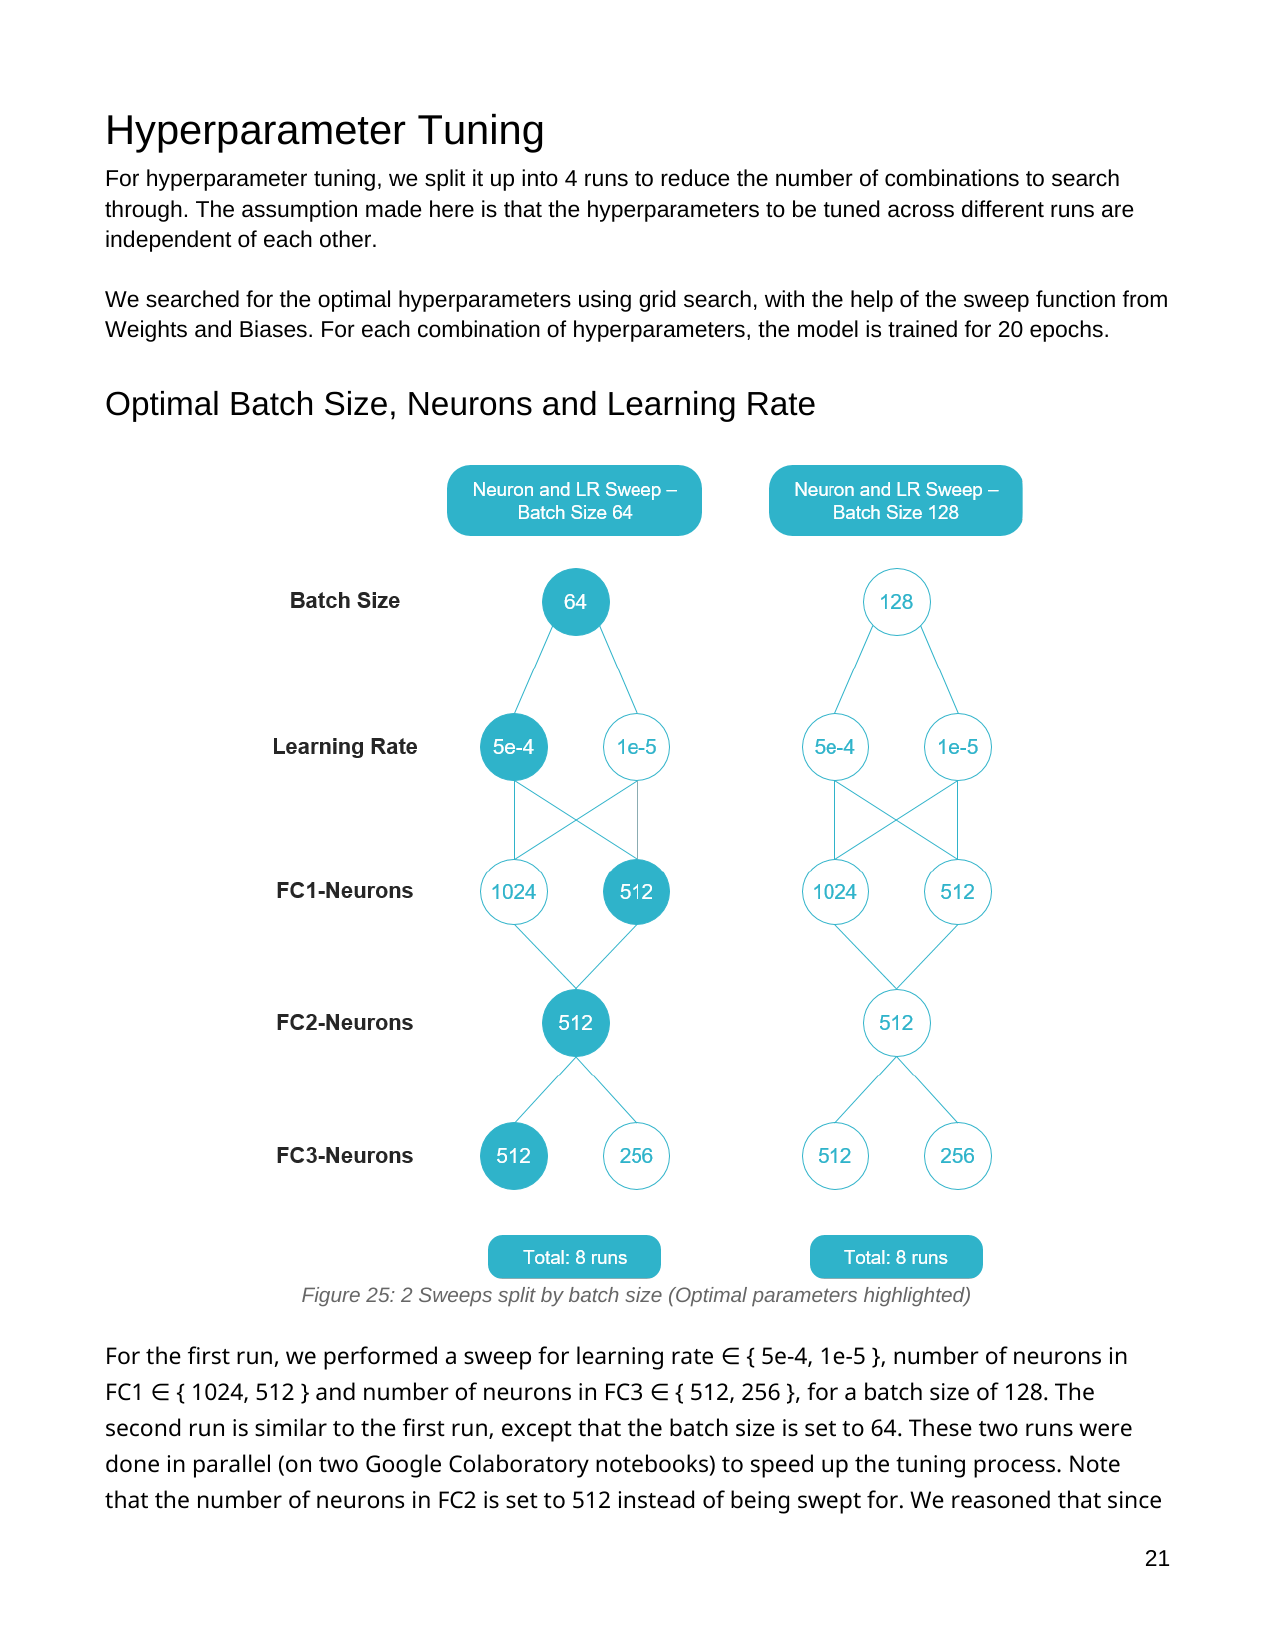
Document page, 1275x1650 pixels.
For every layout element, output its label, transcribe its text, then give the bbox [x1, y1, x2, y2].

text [105, 1340, 1170, 1515]
subtitle Optimal Batch Size, Neurons and Learning Rate [105, 384, 1170, 423]
text Figure 25: 2 Sweeps split by batch size (Optimal parameters highlighted) [105, 1282, 1170, 1306]
text For hyperparameter tuning, we split it up into 4 runs to reduce the number of combinations to search through. The assumption made here is that the hyperparameters to be tuned across different runs are independent of each other. [105, 165, 1170, 252]
text We searched for the optimal hyperparameters using grid search, with the help of the sweep function from Weights and Biases. For each combination of hyperparameters, the model is trained for 20 epochs. [105, 286, 1170, 343]
picture [252, 465, 1023, 1279]
subtitle Hyperparameter Tuning [105, 105, 1170, 153]
